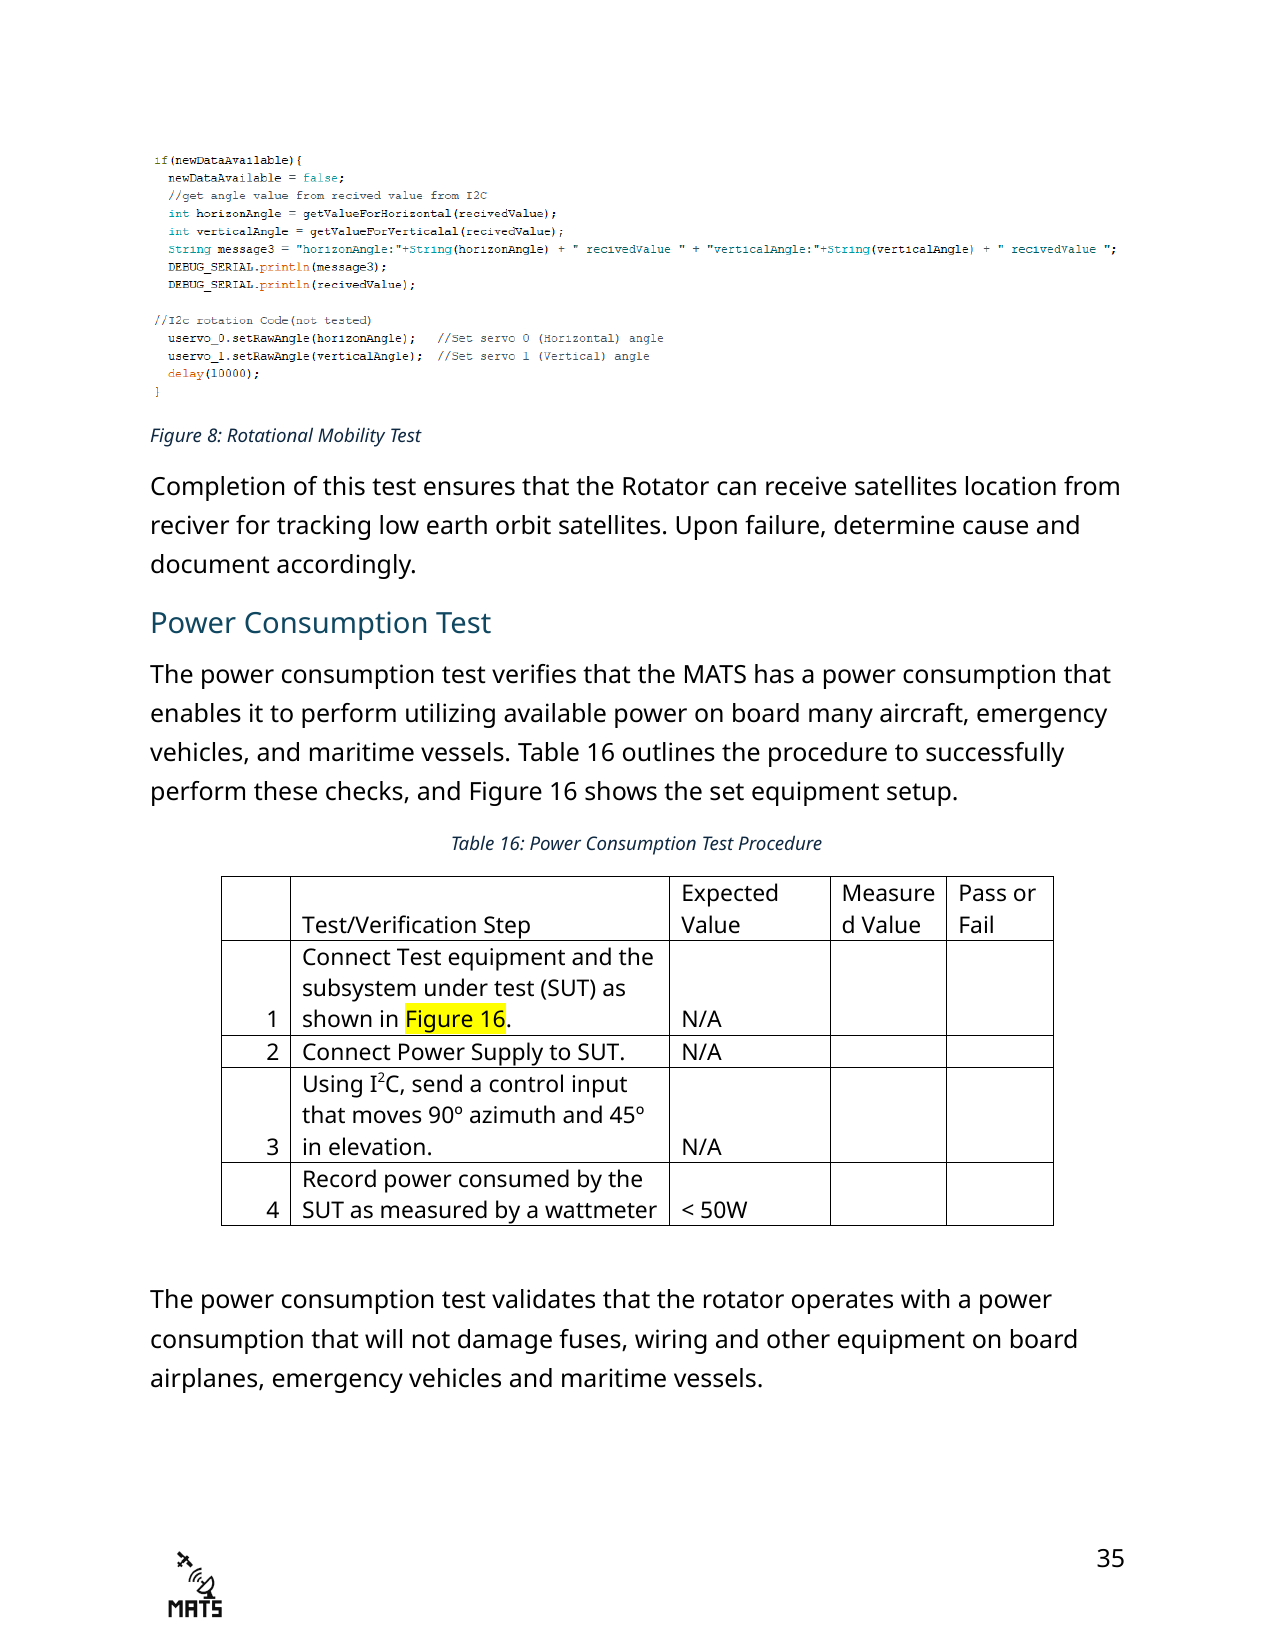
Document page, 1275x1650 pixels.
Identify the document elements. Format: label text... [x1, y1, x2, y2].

table_cell [831, 1163, 946, 1225]
table_cell 1 [222, 941, 290, 1034]
table_cell [947, 941, 1053, 1034]
table_cell 2 [222, 1036, 290, 1067]
table_cell [947, 1036, 1053, 1067]
table_cell 3 [222, 1068, 290, 1162]
table_cell [947, 1068, 1053, 1162]
table_header Measured Value [831, 877, 946, 940]
table_cell [947, 1163, 1053, 1225]
text The power consumption test validates that the rotator operates with a power consumption that will not damage fuses, wiring and other equipment on board airplanes, emergency vehicles and maritime vessels. [150, 1282, 1125, 1394]
table_cell N/A [670, 1036, 830, 1067]
picture [150, 1542, 240, 1632]
table_cell < 50W [670, 1163, 830, 1225]
text The power consumption test verifies that the MATS has a power consumption that enables it to perform utilizing available power on board many aircraft, emergency vehicles, and maritime vessels. Table 16 outlines the procedure to successfully perform these checks, and Figure 12 shows the set equipment setup. [150, 657, 1125, 808]
table_cell Record power consumed by the SUT as measured by a wattmeter [291, 1163, 669, 1225]
table_header [222, 877, 290, 940]
table_cell Connect Test equipment and the subsystem under test (SUT) as shown in Figure 12. [291, 941, 669, 1034]
table_header Pass or Fail [947, 877, 1053, 940]
table_cell N/A [670, 941, 830, 1034]
subtitle Power Consumption Test [150, 603, 1125, 642]
text Completion of this test ensures that the Rotator can receive satellites location from reciver for tracking low earth orbit satellites. Upon failure, determine cause and document accordingly. [150, 468, 1125, 581]
table_cell [831, 1068, 946, 1162]
text Figure 8: Rotational Mobility Test [150, 422, 1125, 448]
table_cell [831, 941, 946, 1034]
table_cell Using I2C, send a control input that moves 90º azimuth and 45º in elevation. [291, 1068, 669, 1162]
table_cell Connect Power Supply to SUT. [291, 1036, 669, 1067]
table_header Test/Verification Step [291, 877, 669, 940]
table_cell 4 [222, 1163, 290, 1225]
table_header Expected Value [670, 877, 830, 940]
text Table 16: Power Consumption Test Procedure [150, 830, 1125, 855]
picture [150, 150, 1125, 401]
table_cell N/A [670, 1068, 830, 1162]
table_cell [831, 1036, 946, 1067]
